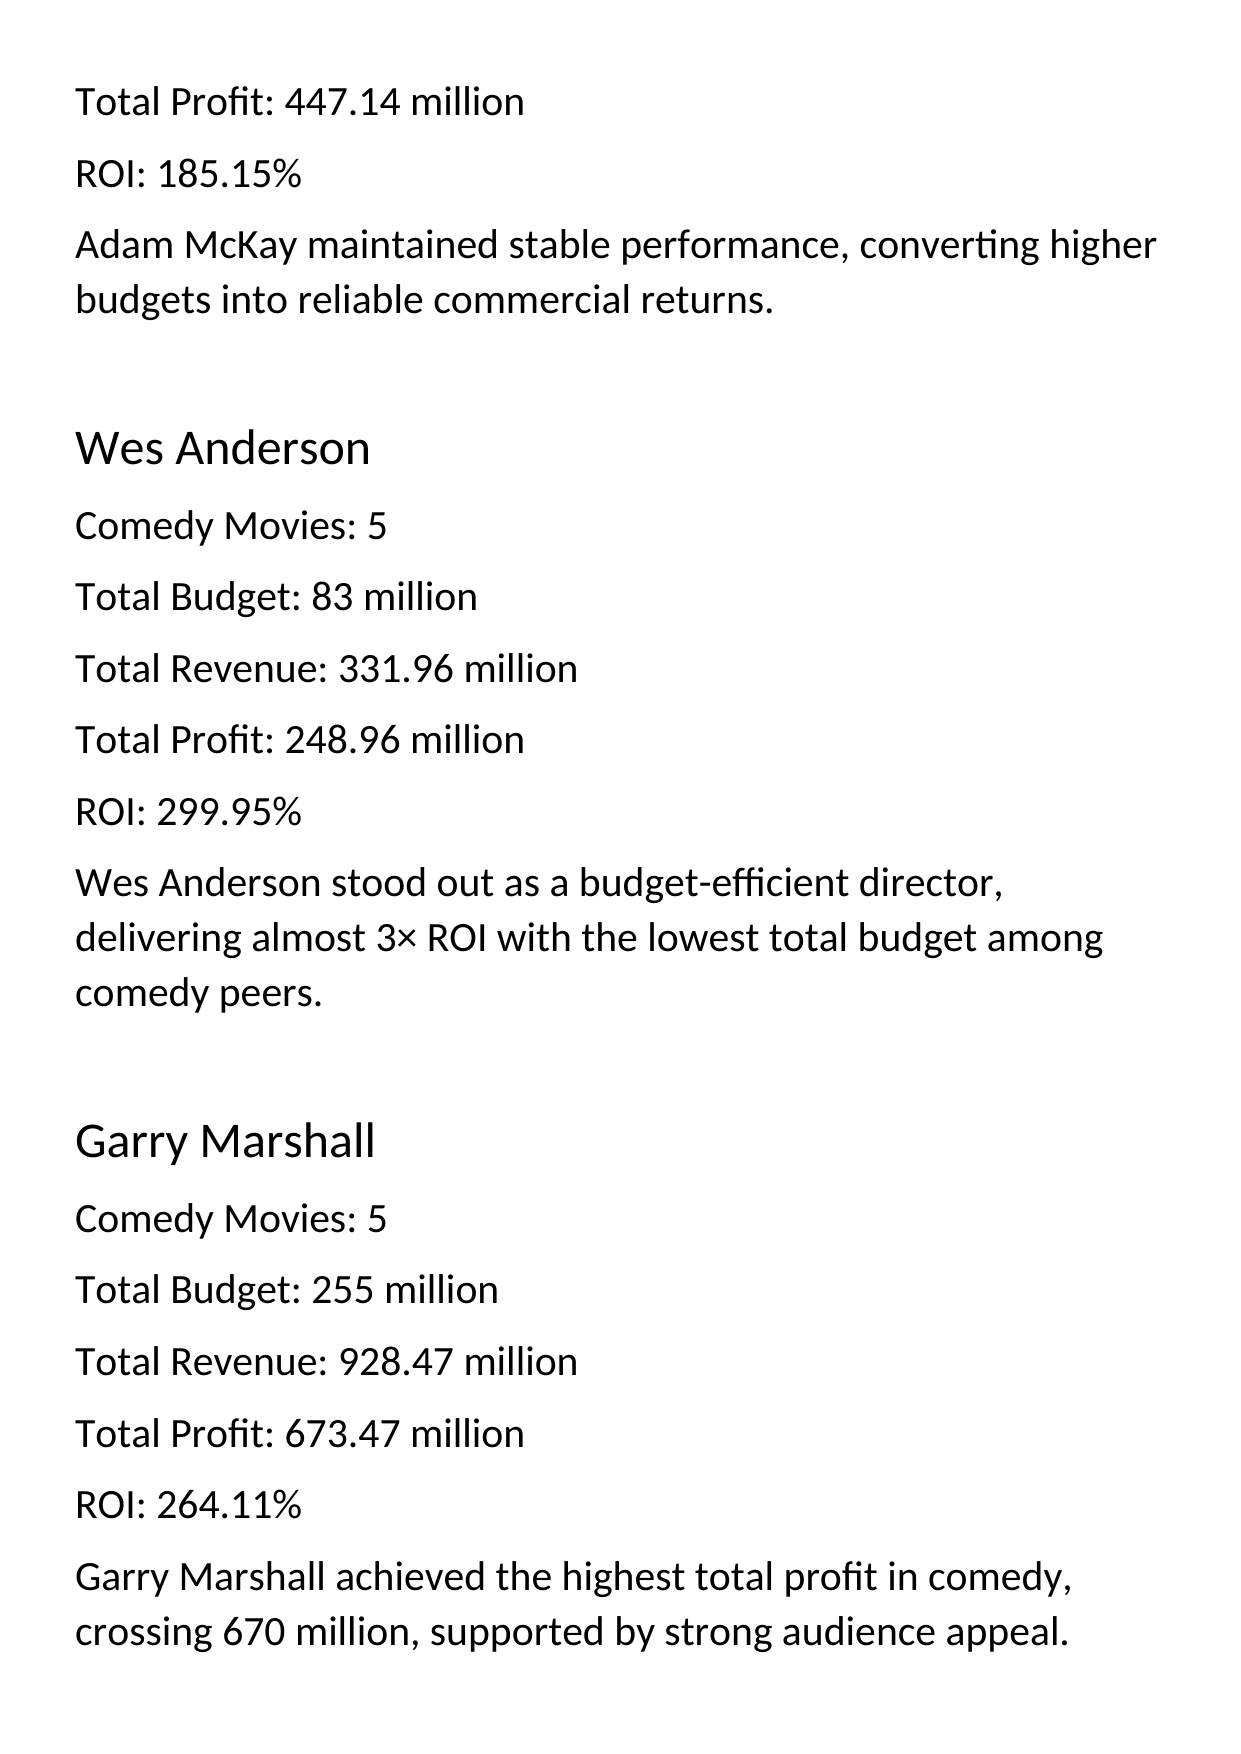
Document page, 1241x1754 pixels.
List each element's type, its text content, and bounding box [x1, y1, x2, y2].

text Total Revenue: 331.96 million [75, 642, 1165, 693]
text Garry Marshall achieved the highest total profit in comedy, crossing 670 million, supported by strong audience appeal. [75, 1550, 1165, 1655]
text Total Profit: 673.47 million [75, 1407, 1165, 1457]
text ROI: 264.11% [75, 1478, 1165, 1529]
text Wes Anderson stood out as a budget-efficient director, delivering almost 3× ROI with the lowest total budget among comedy peers. [75, 856, 1165, 1017]
text Total Budget: 83 million [75, 570, 1165, 621]
text Comedy Movies: 5 [75, 1192, 1165, 1243]
text ROI: 299.95% [75, 785, 1165, 836]
text Total Profit: 248.96 million [75, 713, 1165, 764]
text Total Budget: 255 million [75, 1263, 1165, 1314]
text Total Revenue: 928.47 million [75, 1335, 1165, 1386]
text Comedy Movies: 5 [75, 499, 1165, 549]
text ROI: 185.15% [75, 147, 1165, 197]
text Adam McKay maintained stable performance, converting higher budgets into reliable commercial returns. [75, 218, 1165, 324]
text Wes Anderson [75, 416, 1165, 477]
text Total Profit: 447.14 million [75, 75, 1165, 126]
text Garry Marshall [75, 1109, 1165, 1170]
